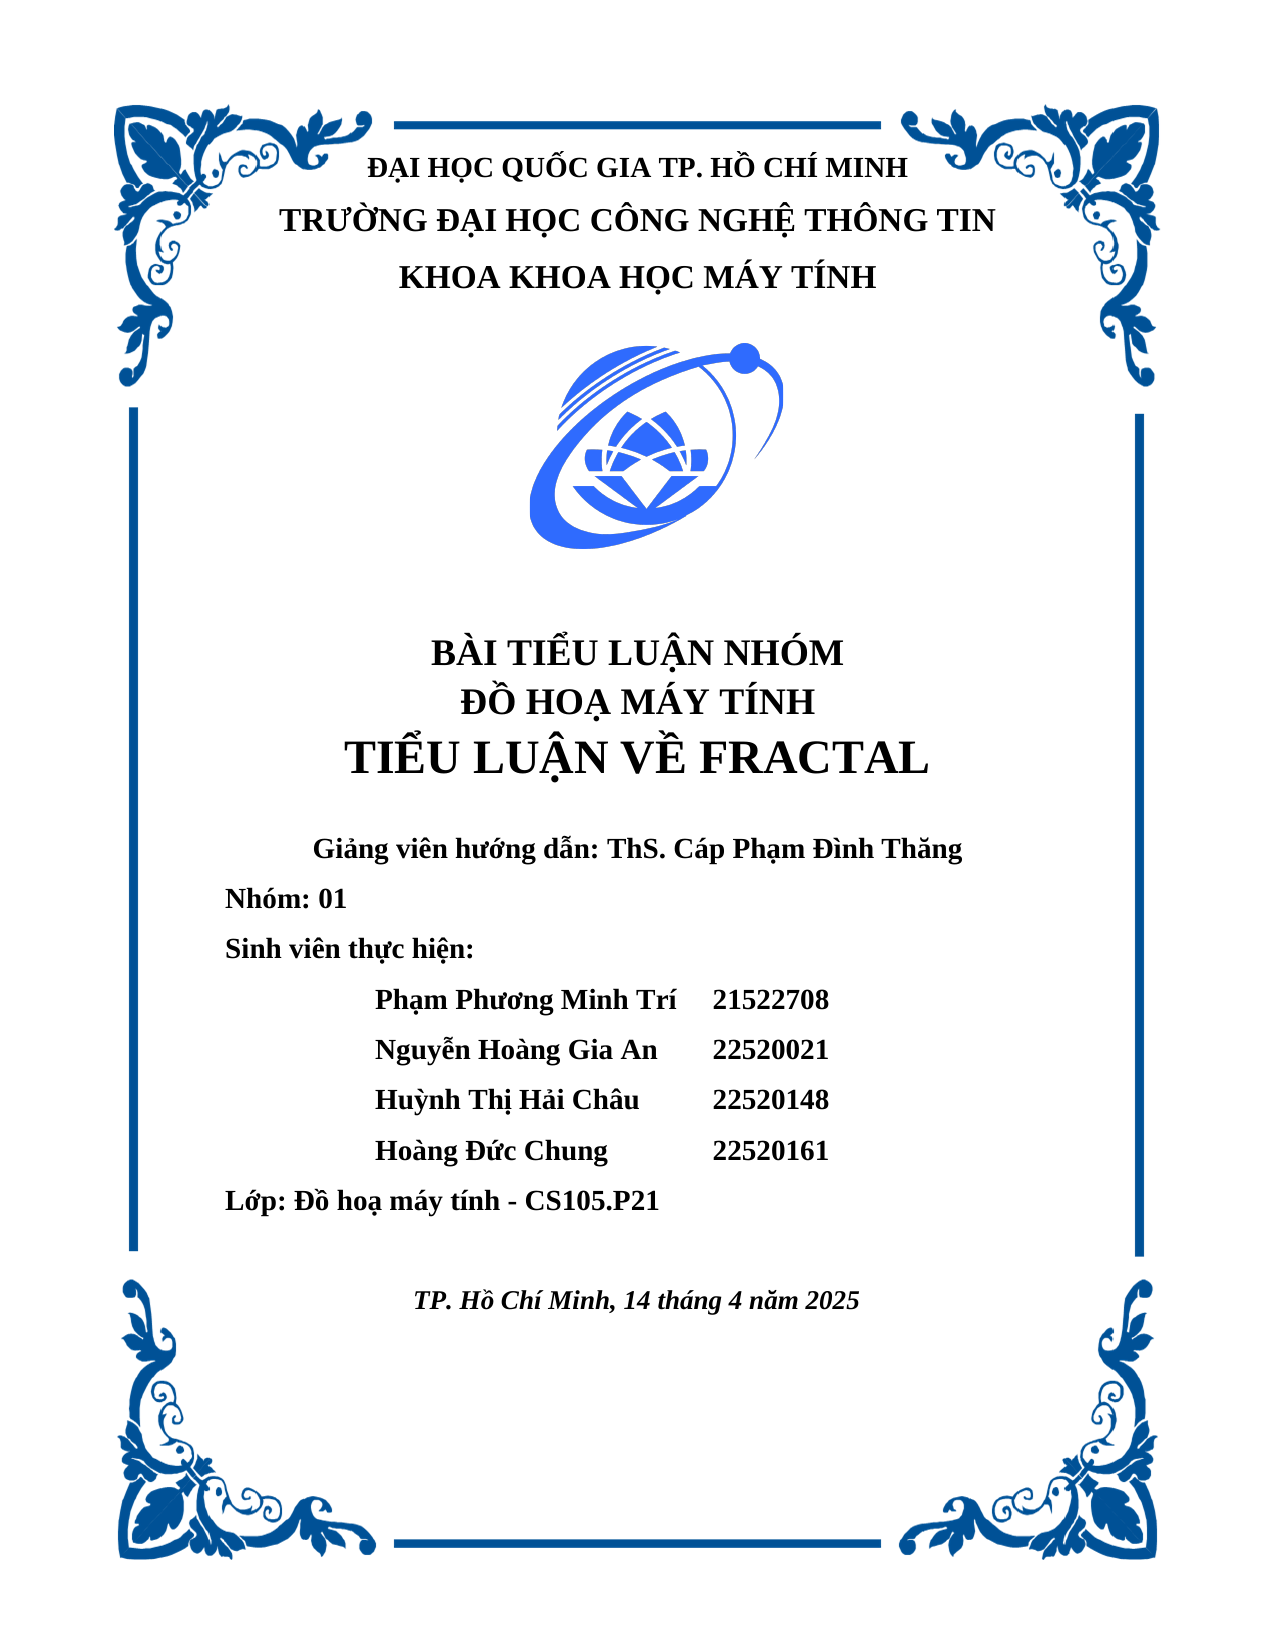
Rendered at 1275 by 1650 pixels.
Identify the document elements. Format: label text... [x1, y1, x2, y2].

text Nguyễn Hoàng Gia An 22520021 [375, 1032, 1125, 1066]
text BÀI TIỂU LUẬN NHÓM [150, 630, 1125, 673]
text ĐỒ HOẠ MÁY TÍNH [150, 679, 1125, 723]
text Nhóm: 01 [225, 881, 1125, 915]
text TRƯỜNG ĐẠI HỌC CÔNG NGHỆ THÔNG TIN [150, 200, 1125, 239]
text KHOA KHOA HỌC MÁY TÍNH [150, 258, 1125, 296]
text ĐẠI HỌC QUỐC GIA TP. HỒ CHÍ MINH [150, 150, 1125, 183]
text Hoàng Đức Chung 22520161 [375, 1133, 1125, 1166]
text Phạm Phương Minh Trí 21522708 [375, 982, 1125, 1015]
text Sinh viên thực hiện: [225, 932, 1125, 965]
text Huỳnh Thị Hải Châu 22520148 [375, 1082, 1125, 1116]
picture [114, 104, 1161, 1560]
text Giảng viên hướng dẫn: ThS. Cáp Phạm Đình Thăng [150, 831, 1125, 864]
text TP. Hồ Chí Minh, 14 tháng 4 năm 2025 [150, 1284, 1125, 1315]
text TIỂU LUẬN VỀ FRACTAL [150, 729, 1125, 784]
text Lớp: Đồ hoạ máy tính - CS105.P21 [225, 1183, 1125, 1217]
